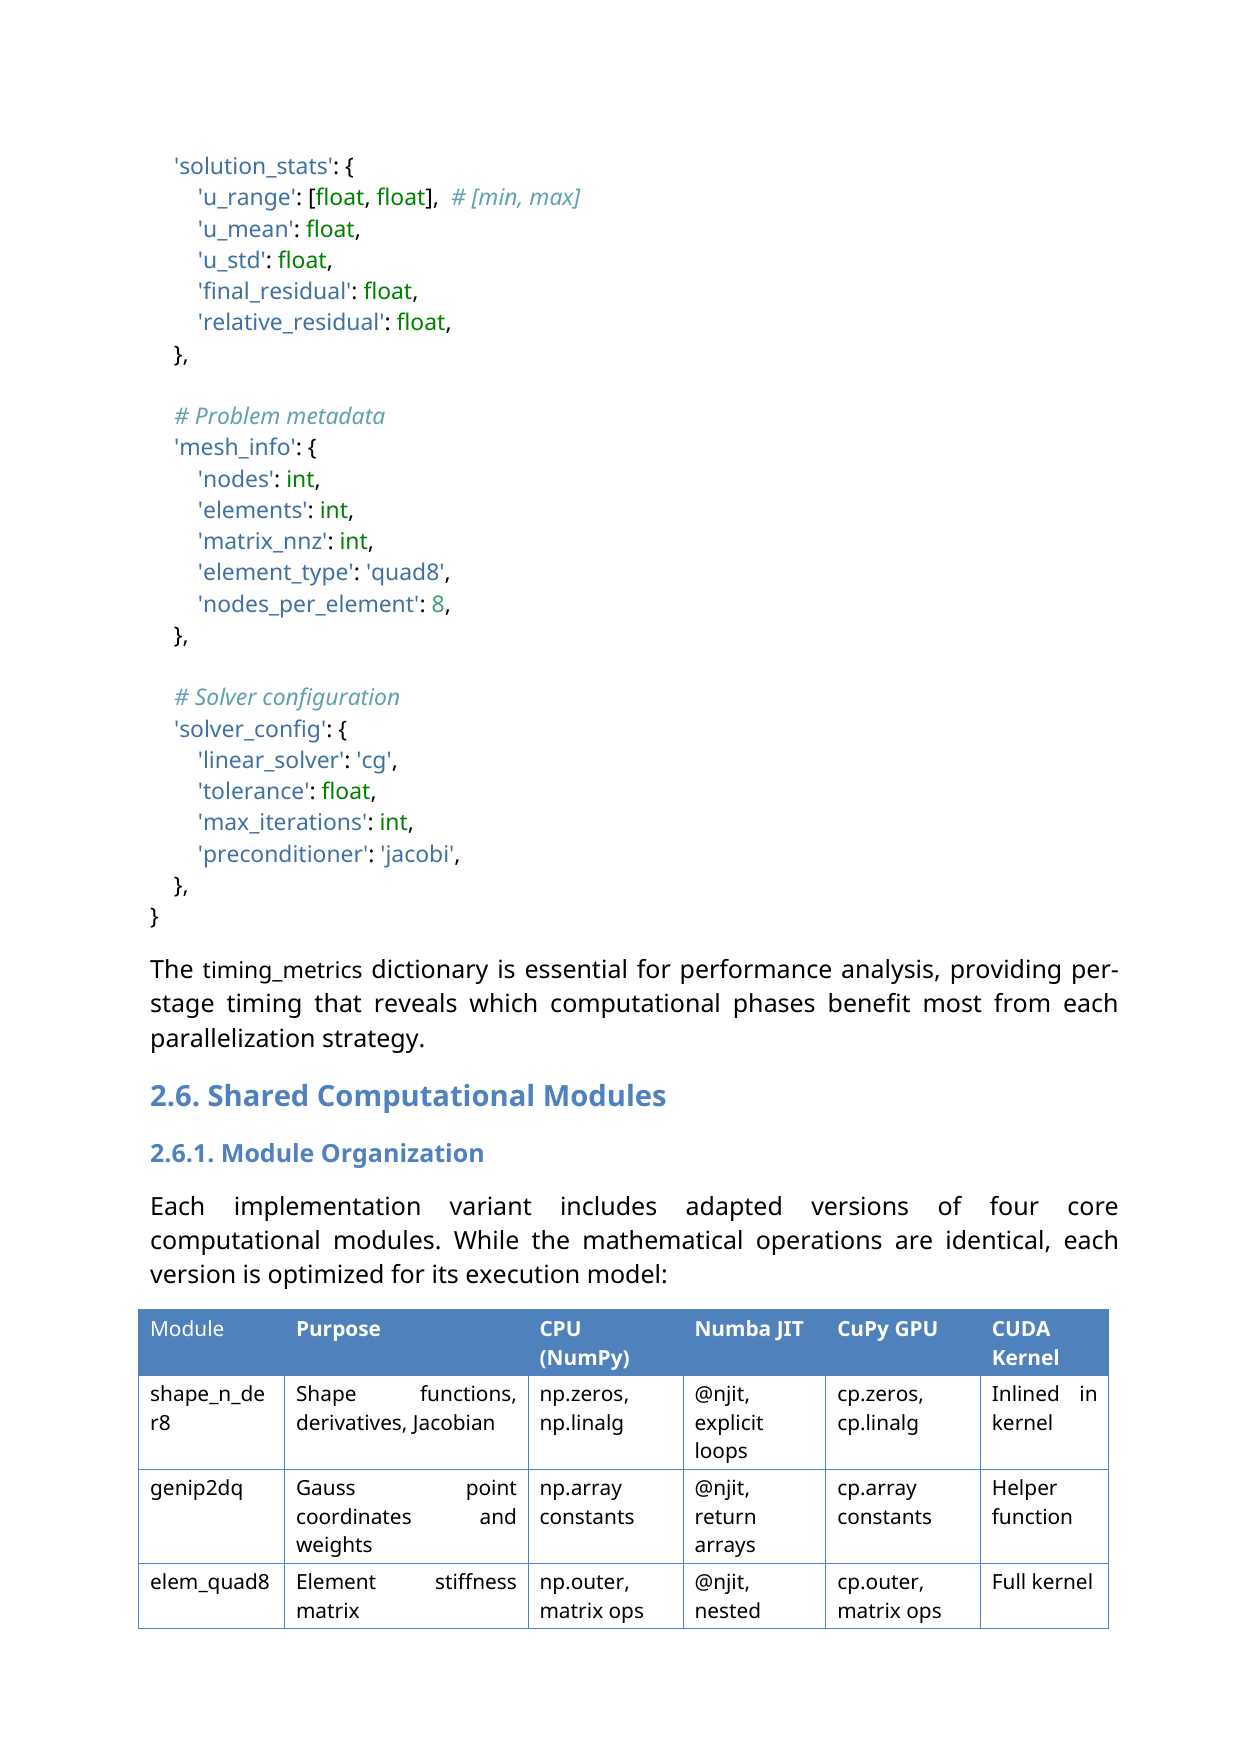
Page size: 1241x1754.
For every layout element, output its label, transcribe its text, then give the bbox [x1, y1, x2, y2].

text The timing_metrics dictionary is essential for performance analysis, providing per-stage timing that reveals which computational phases benefit most from each parallelization strategy. [150, 952, 1120, 1054]
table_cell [285, 1564, 528, 1628]
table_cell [826, 1564, 980, 1628]
table_cell @njit, explicit loops [684, 1376, 825, 1469]
table_header Numba JIT [684, 1310, 825, 1375]
table_cell @njit, return arrays [684, 1470, 825, 1562]
table_cell Gauss point coordinates and weights [285, 1470, 528, 1562]
table_header CUDA Kernel [981, 1310, 1108, 1375]
text Each implementation variant includes adapted versions of four core computational modules. While the mathematical operations are identical, each version is optimized for its execution model: [150, 1188, 1120, 1291]
subtitle 2.6.1. Module Organization [150, 1136, 1120, 1170]
table_cell @njit, nested loops [684, 1564, 825, 1628]
subtitle 2.6. Shared Computational Modules [150, 1075, 1120, 1115]
table_cell cp.zeros, cp.linalg [826, 1376, 980, 1469]
table_cell elem_quad8 [139, 1564, 284, 1628]
table_cell np.zeros, np.linalg [529, 1376, 683, 1469]
table_cell np.array constants [529, 1470, 683, 1562]
table_cell genip2dq [139, 1470, 284, 1562]
table_header Purpose [285, 1310, 528, 1375]
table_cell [529, 1564, 683, 1628]
table_cell Helper function [981, 1470, 1108, 1562]
table_cell Full kernel [981, 1564, 1108, 1628]
table_cell shape_n_der8 [139, 1376, 284, 1469]
table_cell Inlined in kernel [981, 1376, 1108, 1469]
table_header Module [139, 1310, 284, 1375]
table_header CuPy GPU [826, 1310, 980, 1375]
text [150, 150, 1120, 931]
table_cell Shape functions, derivatives, Jacobian [285, 1376, 528, 1469]
table_header CPU (NumPy) [529, 1310, 683, 1375]
table_cell cp.array constants [826, 1470, 980, 1562]
